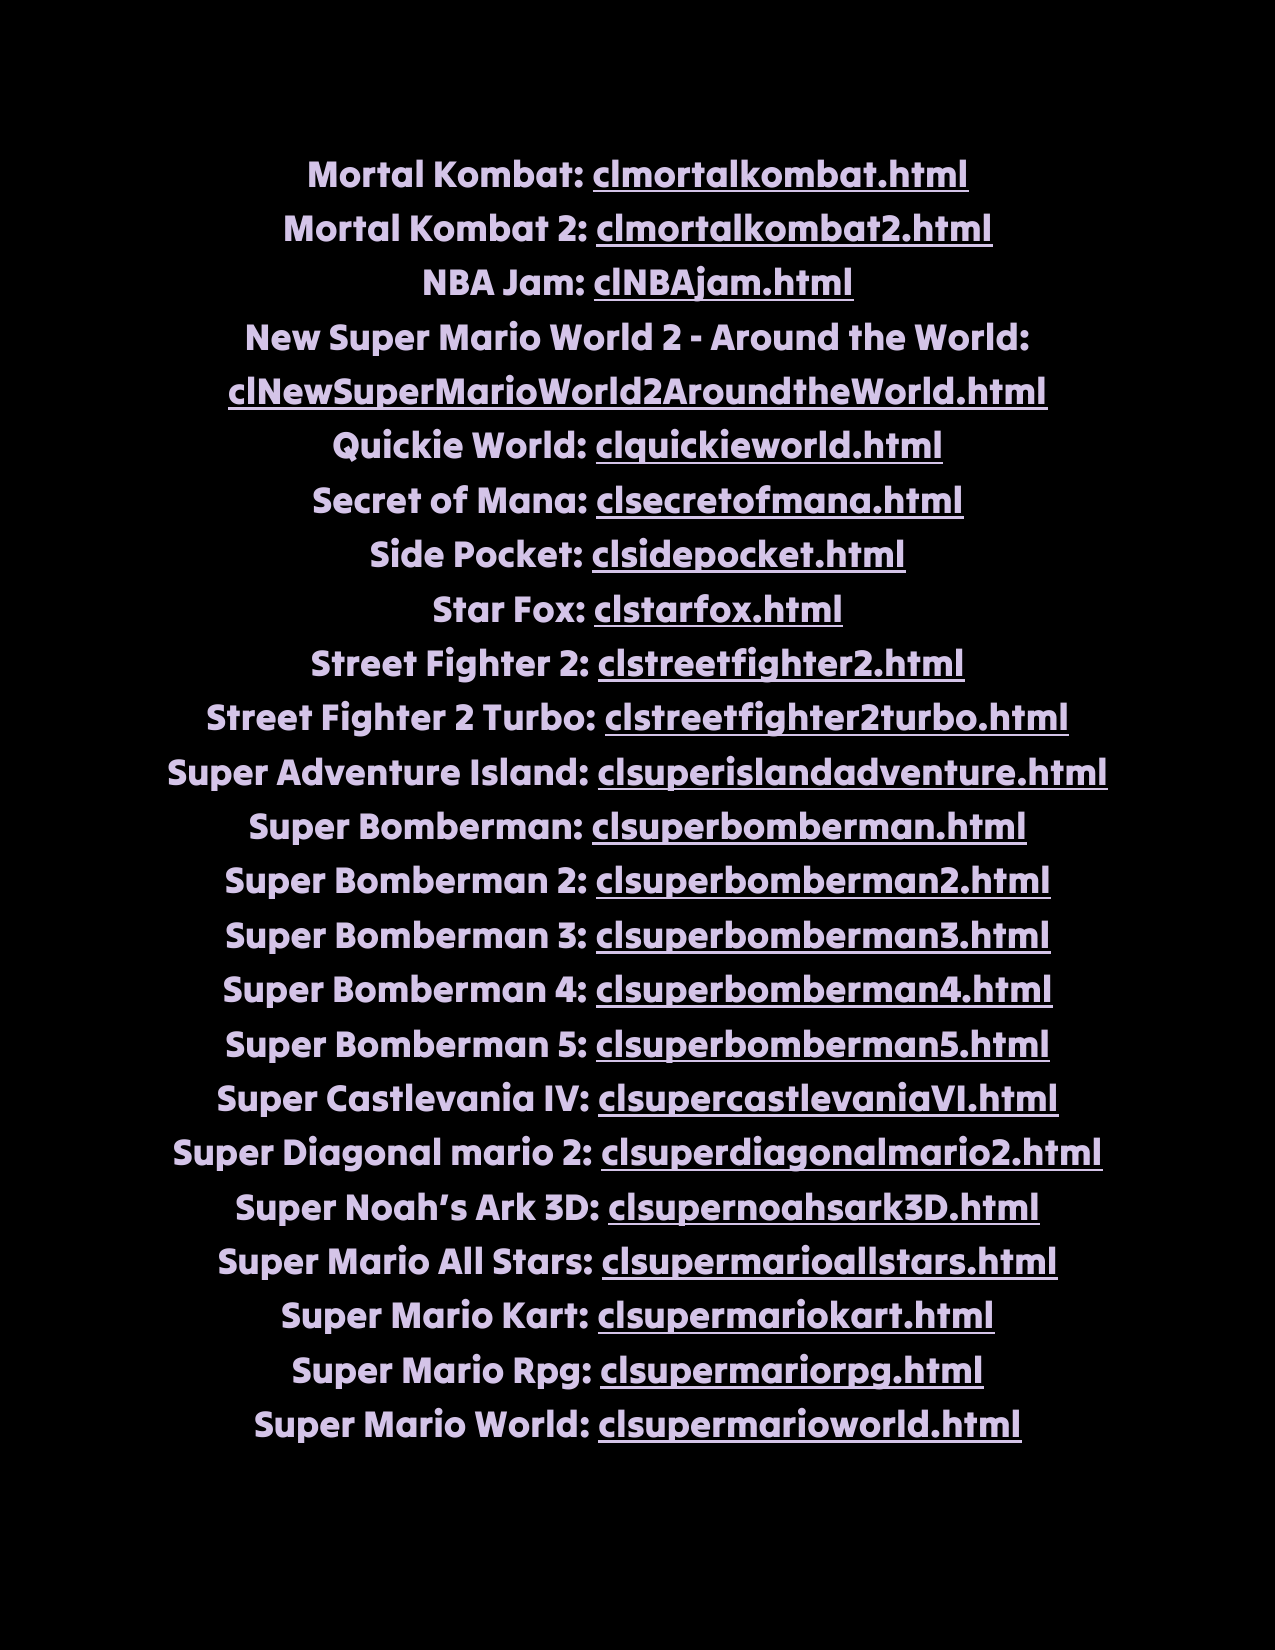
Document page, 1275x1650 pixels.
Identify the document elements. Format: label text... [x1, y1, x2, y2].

text Star Fox: clstarfox.html [150, 585, 1125, 632]
text Side Pocket: clsidepocket.html [150, 531, 1125, 578]
text Super Noah’s Ark 3D: clsupernoahsark3D.html [150, 1183, 1125, 1230]
text Super Bomberman 5: clsuperbomberman5.html [150, 1020, 1125, 1067]
text Super Adventure Island: clsuperislandadventure.html [150, 748, 1125, 795]
text Secret of Mana: clsecretofmana.html [150, 476, 1125, 523]
text Super Bomberman 2: clsuperbomberman2.html [150, 857, 1125, 904]
text Mortal Kombat: clmortalkombat.html [150, 150, 1125, 197]
text NBA Jam: clNBAjam.html [150, 259, 1125, 306]
text Super Mario Rpg: clsupermariorpg.html [150, 1346, 1125, 1393]
text Super Bomberman: clsuperbomberman.html [150, 802, 1125, 850]
text Street Fighter 2: clstreetfighter2.html [150, 639, 1125, 687]
text Quickie World: clquickieworld.html [150, 422, 1125, 469]
text New Super Mario World 2 - Around the World: clNewSuperMarioWorld2AroundtheWorld.html [150, 313, 1125, 415]
text Super Bomberman 3: clsuperbomberman3.html [150, 911, 1125, 958]
text Super Castlevania IV: clsupercastlevaniaVI.html [150, 1074, 1125, 1122]
text Super Diagonal mario 2: clsuperdiagonalmario2.html [150, 1129, 1125, 1176]
text Street Fighter 2 Turbo: clstreetfighter2turbo.html [150, 694, 1125, 741]
text Super Mario World: clsupermarioworld.html [150, 1401, 1125, 1448]
text Mortal Kombat 2: clmortalkombat2.html [150, 204, 1125, 252]
text Super Bomberman 4: clsuperbomberman4.html [150, 966, 1125, 1013]
text Super Mario All Stars: clsupermarioallstars.html [150, 1237, 1125, 1285]
text Super Mario Kart: clsupermariokart.html [150, 1292, 1125, 1339]
